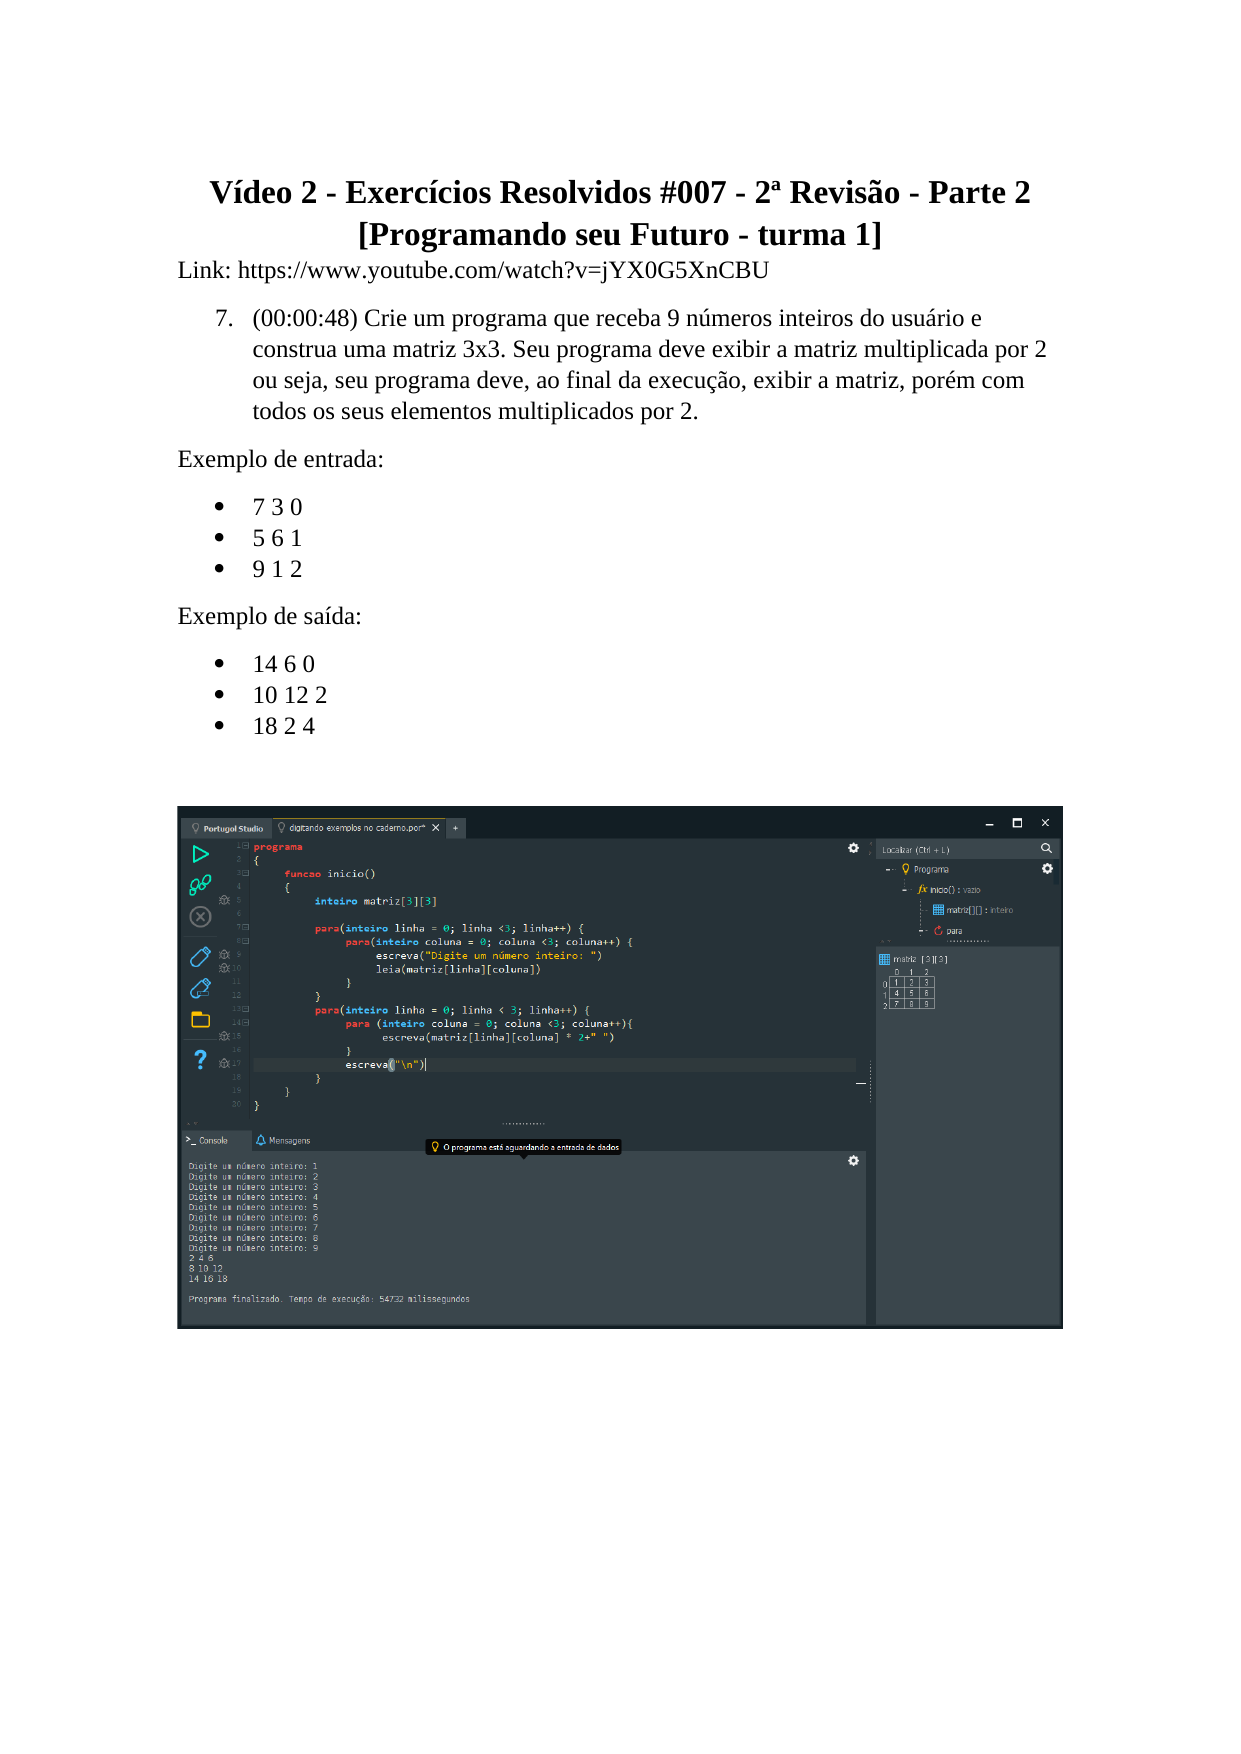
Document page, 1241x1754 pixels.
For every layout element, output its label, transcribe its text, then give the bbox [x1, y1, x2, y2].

list 18 2 4 [215, 711, 1063, 740]
list 9 1 2 [215, 554, 1063, 582]
text Link: https://www.youtube.com/watch?v=jYX0G5XnCBU [177, 255, 1063, 284]
picture [177, 806, 1063, 1329]
text Exemplo de saída: [177, 601, 1063, 630]
list 7 3 0 [215, 492, 1063, 520]
list (00:00:48) Crie um programa que receba 9 números inteiros do usuário e construa uma matriz 3x3. Seu programa deve exibir a matriz multiplicada por 2 ou seja, seu programa deve, ao final da execução, exibir a matriz, porém com todos os seus elementos multiplicados por 2. [215, 303, 1063, 425]
subtitle Vídeo 2 - Exercícios Resolvidos #007 - 2ª Revisão - Parte 2 [Programando seu Futuro - turma 1] [177, 173, 1063, 252]
list 5 6 1 [215, 523, 1063, 551]
list 10 12 2 [215, 680, 1063, 709]
list 14 6 0 [215, 649, 1063, 678]
text Exemplo de entrada: [177, 444, 1063, 473]
